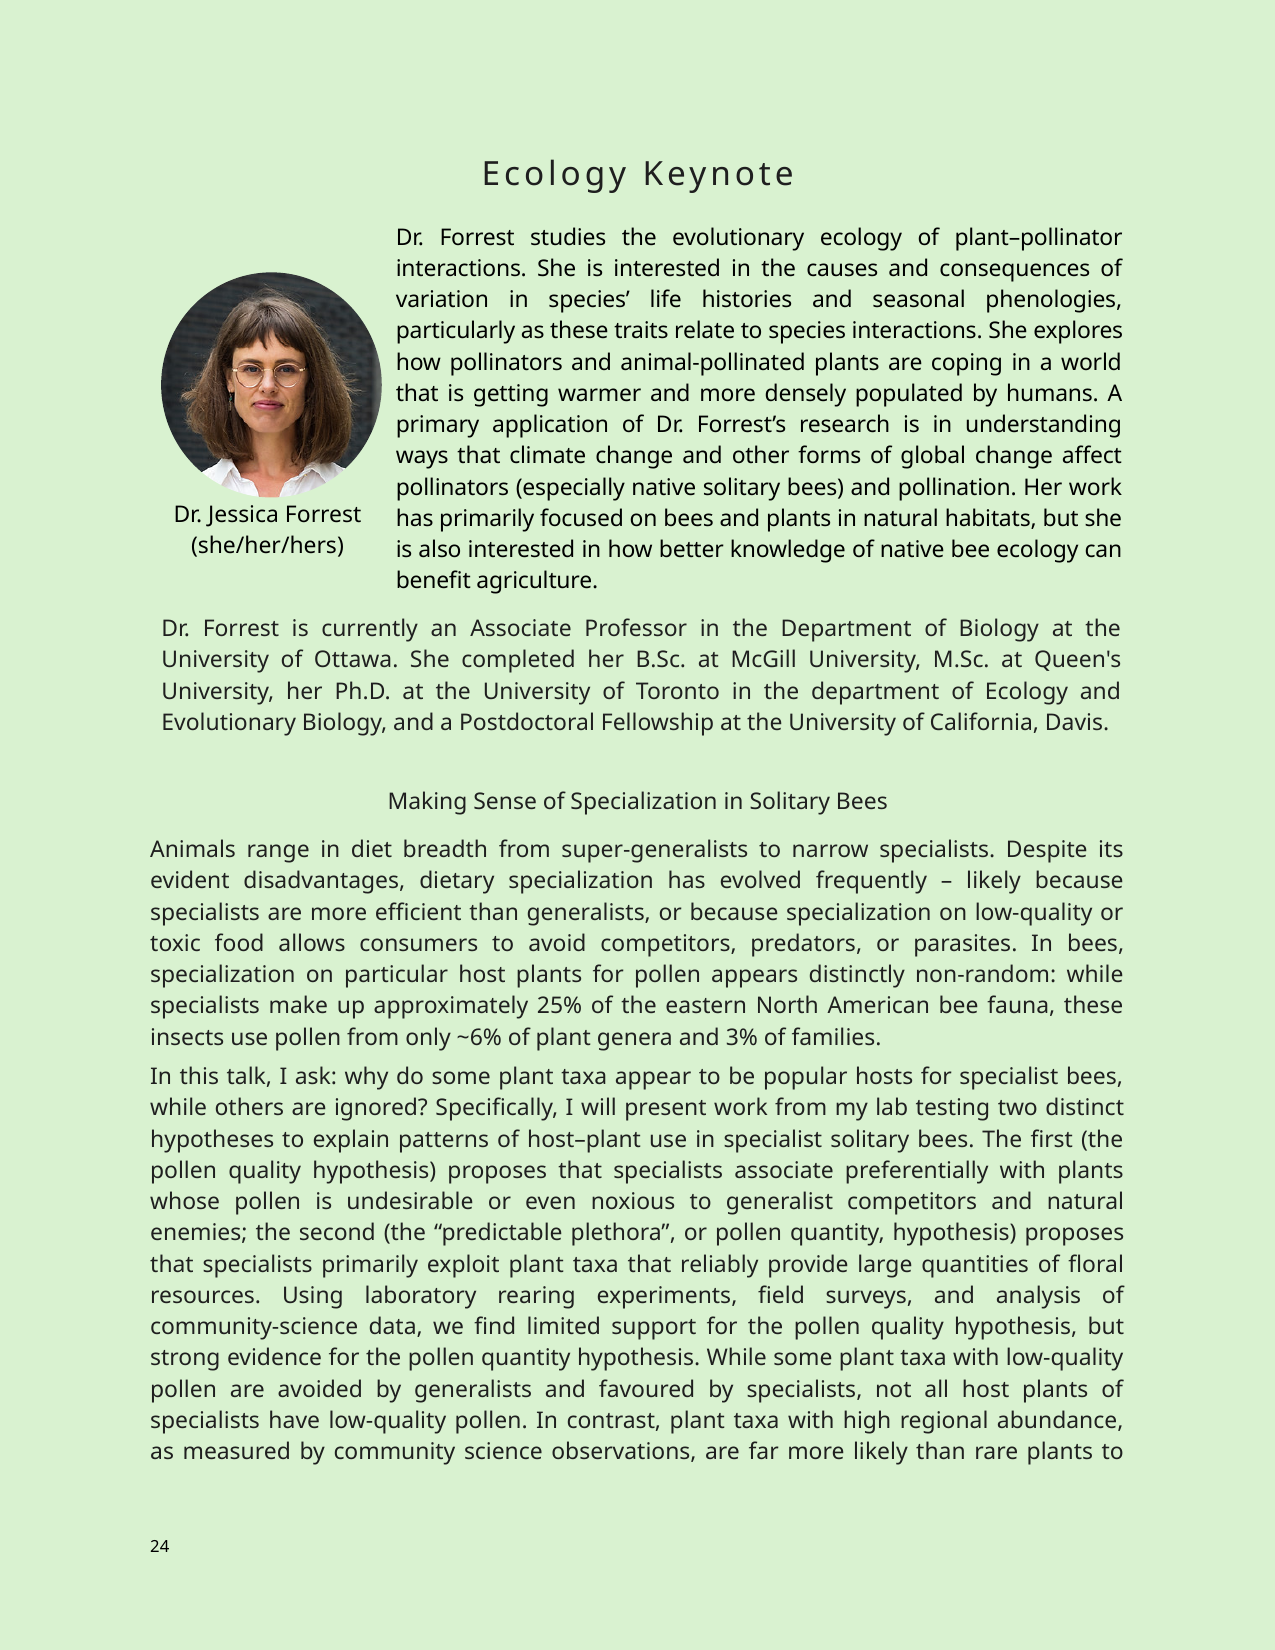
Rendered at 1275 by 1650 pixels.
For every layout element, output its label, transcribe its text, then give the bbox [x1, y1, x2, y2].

picture [161, 272, 382, 498]
table_cell Dr. Forrest is currently an Associate Professor in the Department of Biology at the University of Ottawa. She completed her B.Sc. at McGill University, M.Sc. at Queen's University, her Ph.D. at the University of Toronto in the department of Ecology and Evolutionary Biology, and a Postdoctoral Fellowship at the University of California, Davis. [150, 612, 1134, 737]
text Ecology Keynote [150, 150, 1125, 195]
table_header Dr. Jessica Forrest (she/her/hers) [150, 220, 384, 612]
table_header Dr. Forrest studies the evolutionary ecology of plant–pollinator interactions. She is interested in the causes and consequences of variation in species’ life histories and seasonal phenologies, particularly as these traits relate to species interactions. She explores how pollinators and animal-pollinated plants are coping in a world that is getting warmer and more densely populated by humans. A primary application of Dr. Forrest’s research is in understanding ways that climate change and other forms of global change affect pollinators (especially native solitary bees) and pollination. Her work has primarily focused on bees and plants in natural habitats, but she is also interested in how better knowledge of native bee ecology can benefit agriculture. [384, 220, 1134, 612]
text Animals range in diet breadth from super-generalists to narrow specialists. Despite its evident disadvantages, dietary specialization has evolved frequently – likely because specialists are more efficient than generalists, or because specialization on low-quality or toxic food allows consumers to avoid competitors, predators, or parasites. In bees, specialization on particular host plants for pollen appears distinctly non-random: while specialists make up approximately 25% of the eastern North American bee fauna, these insects use pollen from only ~6% of plant genera and 3% of families. [150, 833, 1125, 1052]
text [150, 1060, 1125, 1466]
text Making Sense of Specialization in Solitary Bees [150, 785, 1125, 816]
